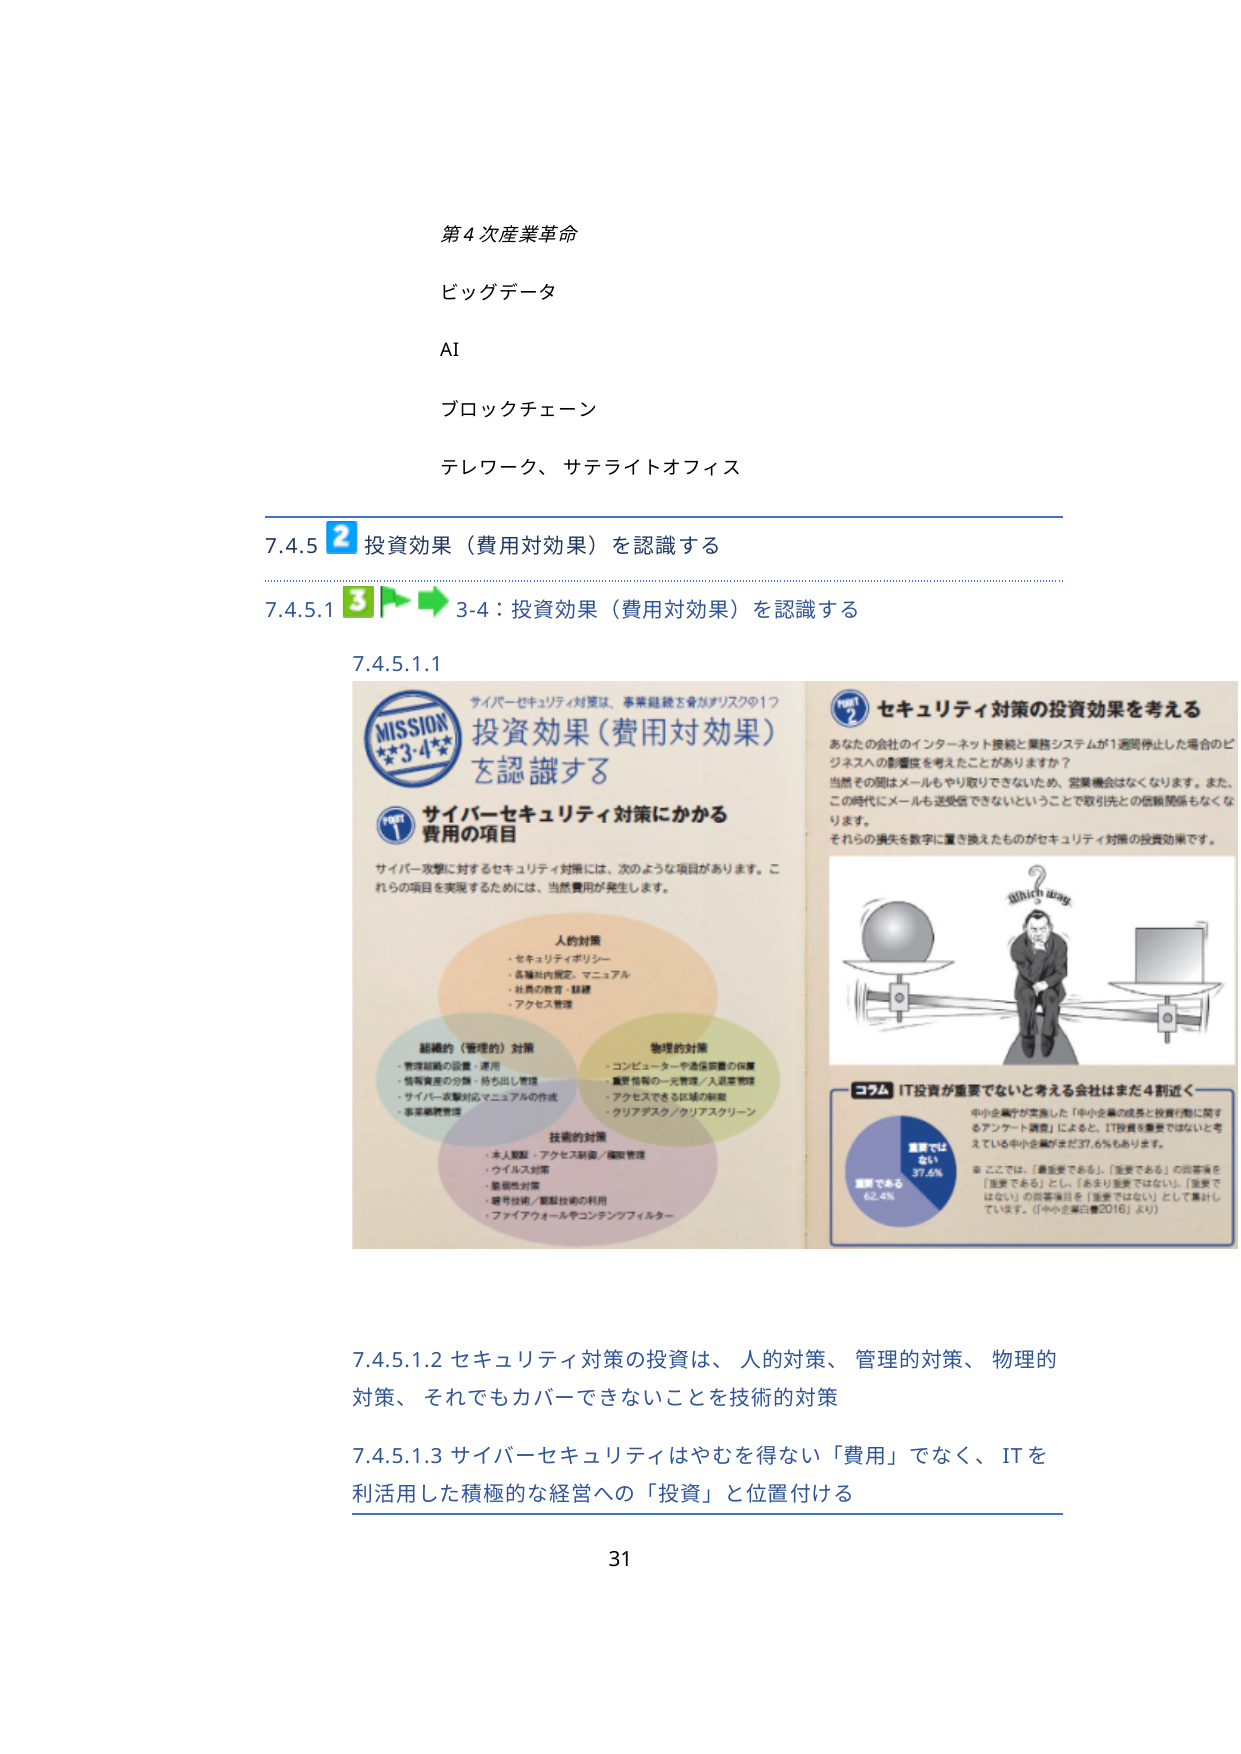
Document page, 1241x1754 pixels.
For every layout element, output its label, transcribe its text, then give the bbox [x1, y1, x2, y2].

text 3-4：投資効果（費用対効果）を認識する [265, 580, 1063, 623]
text テレワーク、 サテライトオフィス [440, 447, 1063, 485]
picture [342, 586, 374, 618]
text サイバーセキュリティはやむを得ない「費用」でなく、 ITを利活用した積極的な経営への「投資」と位置付ける [352, 1436, 1063, 1513]
picture [380, 586, 412, 618]
text 投資効果（費用対効果）を認識する [265, 518, 1063, 559]
text セキュリティ対策の投資は、 人的対策、 管理的対策、 物理的対策、 それでもカバーできないことを技術的対策 [352, 1340, 1063, 1415]
text 第4次産業革命 [440, 214, 1063, 252]
text AI [440, 331, 1063, 368]
picture [418, 586, 450, 618]
picture [352, 681, 1238, 1249]
text ブロックチェーン [440, 389, 1063, 427]
text ビッグデータ [440, 272, 1063, 310]
picture [326, 521, 358, 554]
